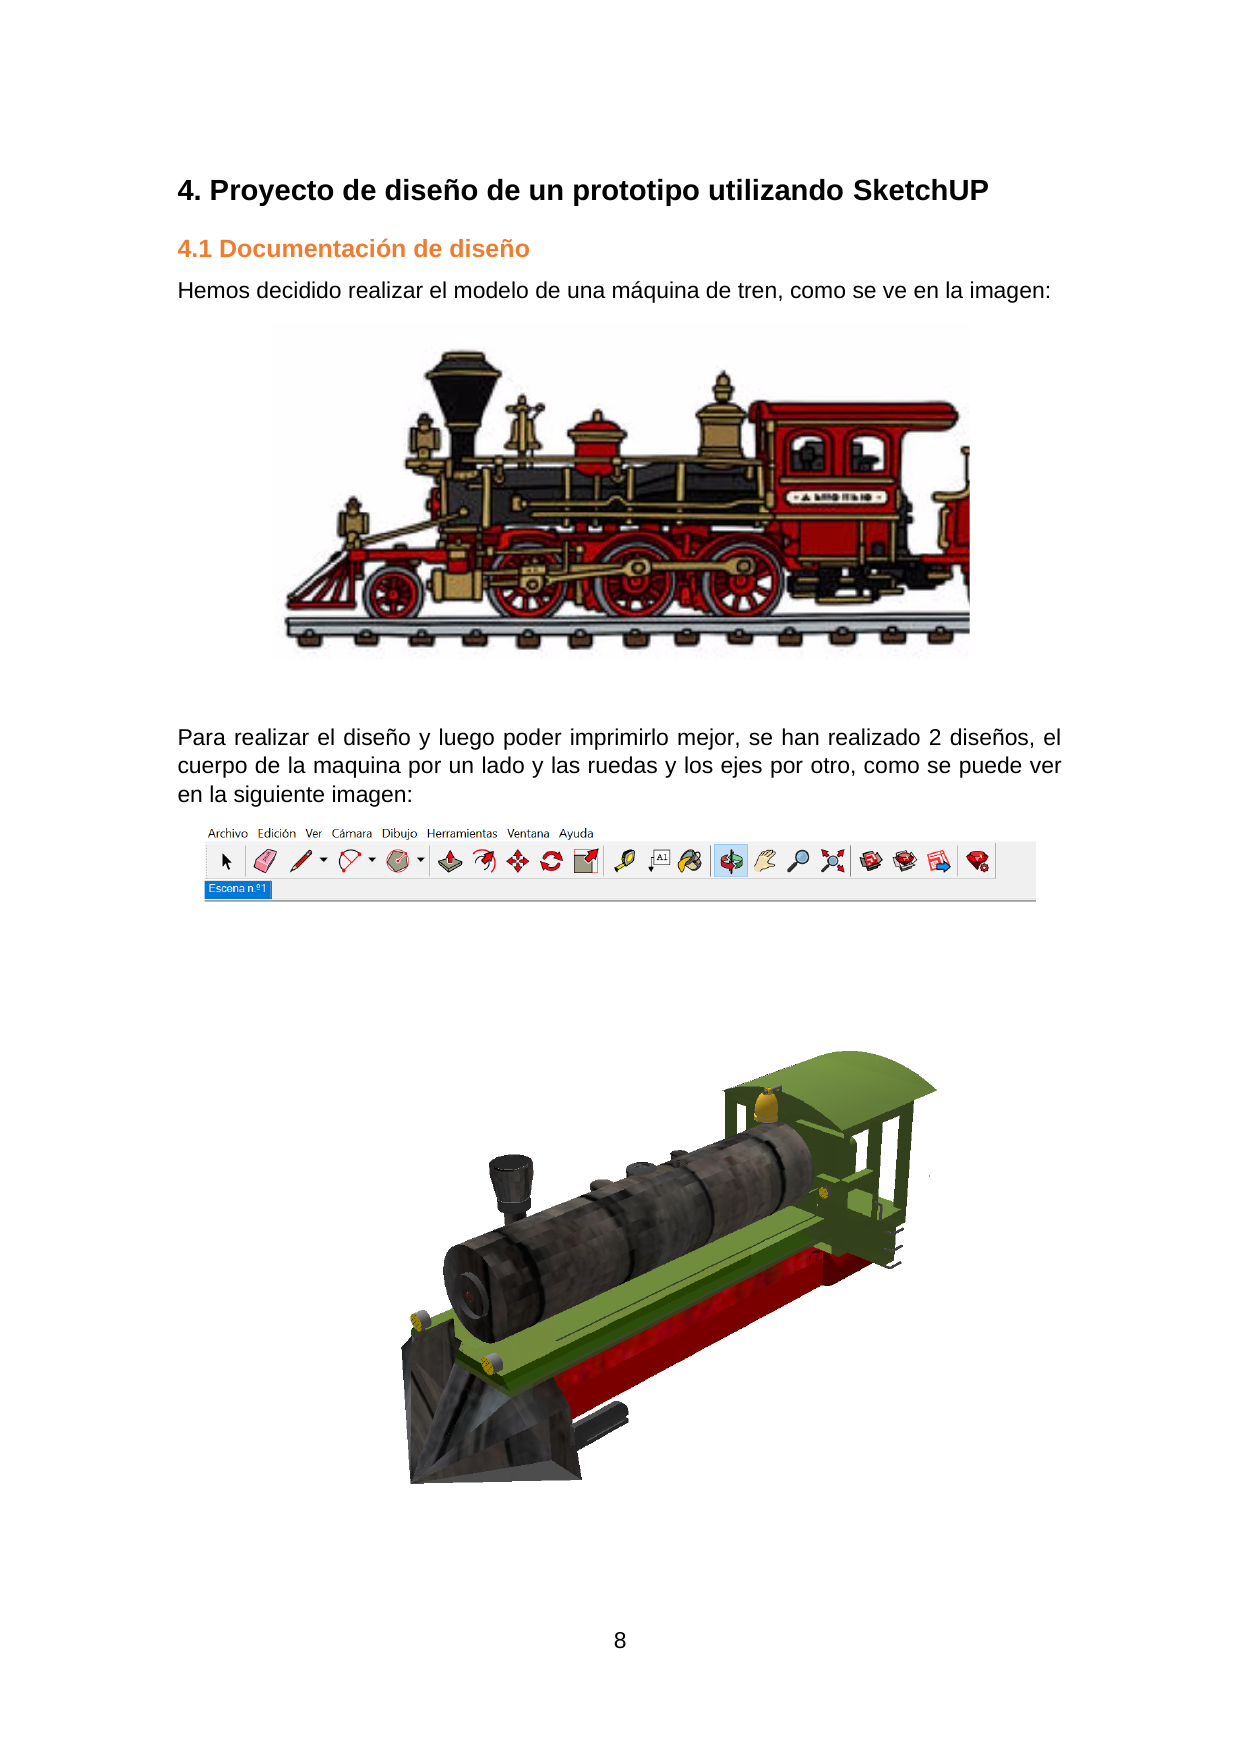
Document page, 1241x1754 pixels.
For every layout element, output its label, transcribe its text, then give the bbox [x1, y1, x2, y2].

subtitle 4.1 Documentación de diseño [177, 234, 1063, 262]
subtitle 4. Proyecto de diseño de un prototipo utilizando SketchUP [177, 173, 1063, 206]
text Hemos decidido realizar el modelo de una máquina de tren, como se ve en la imagen: [177, 277, 1063, 304]
picture [204, 825, 1036, 1547]
picture [270, 322, 970, 660]
text Para realizar el diseño y luego poder imprimirlo mejor, se han realizado 2 diseños, el cuerpo de la maquina por un lado y las ruedas y los ejes por otro, como se puede ver en la siguiente imagen: [177, 724, 1063, 807]
